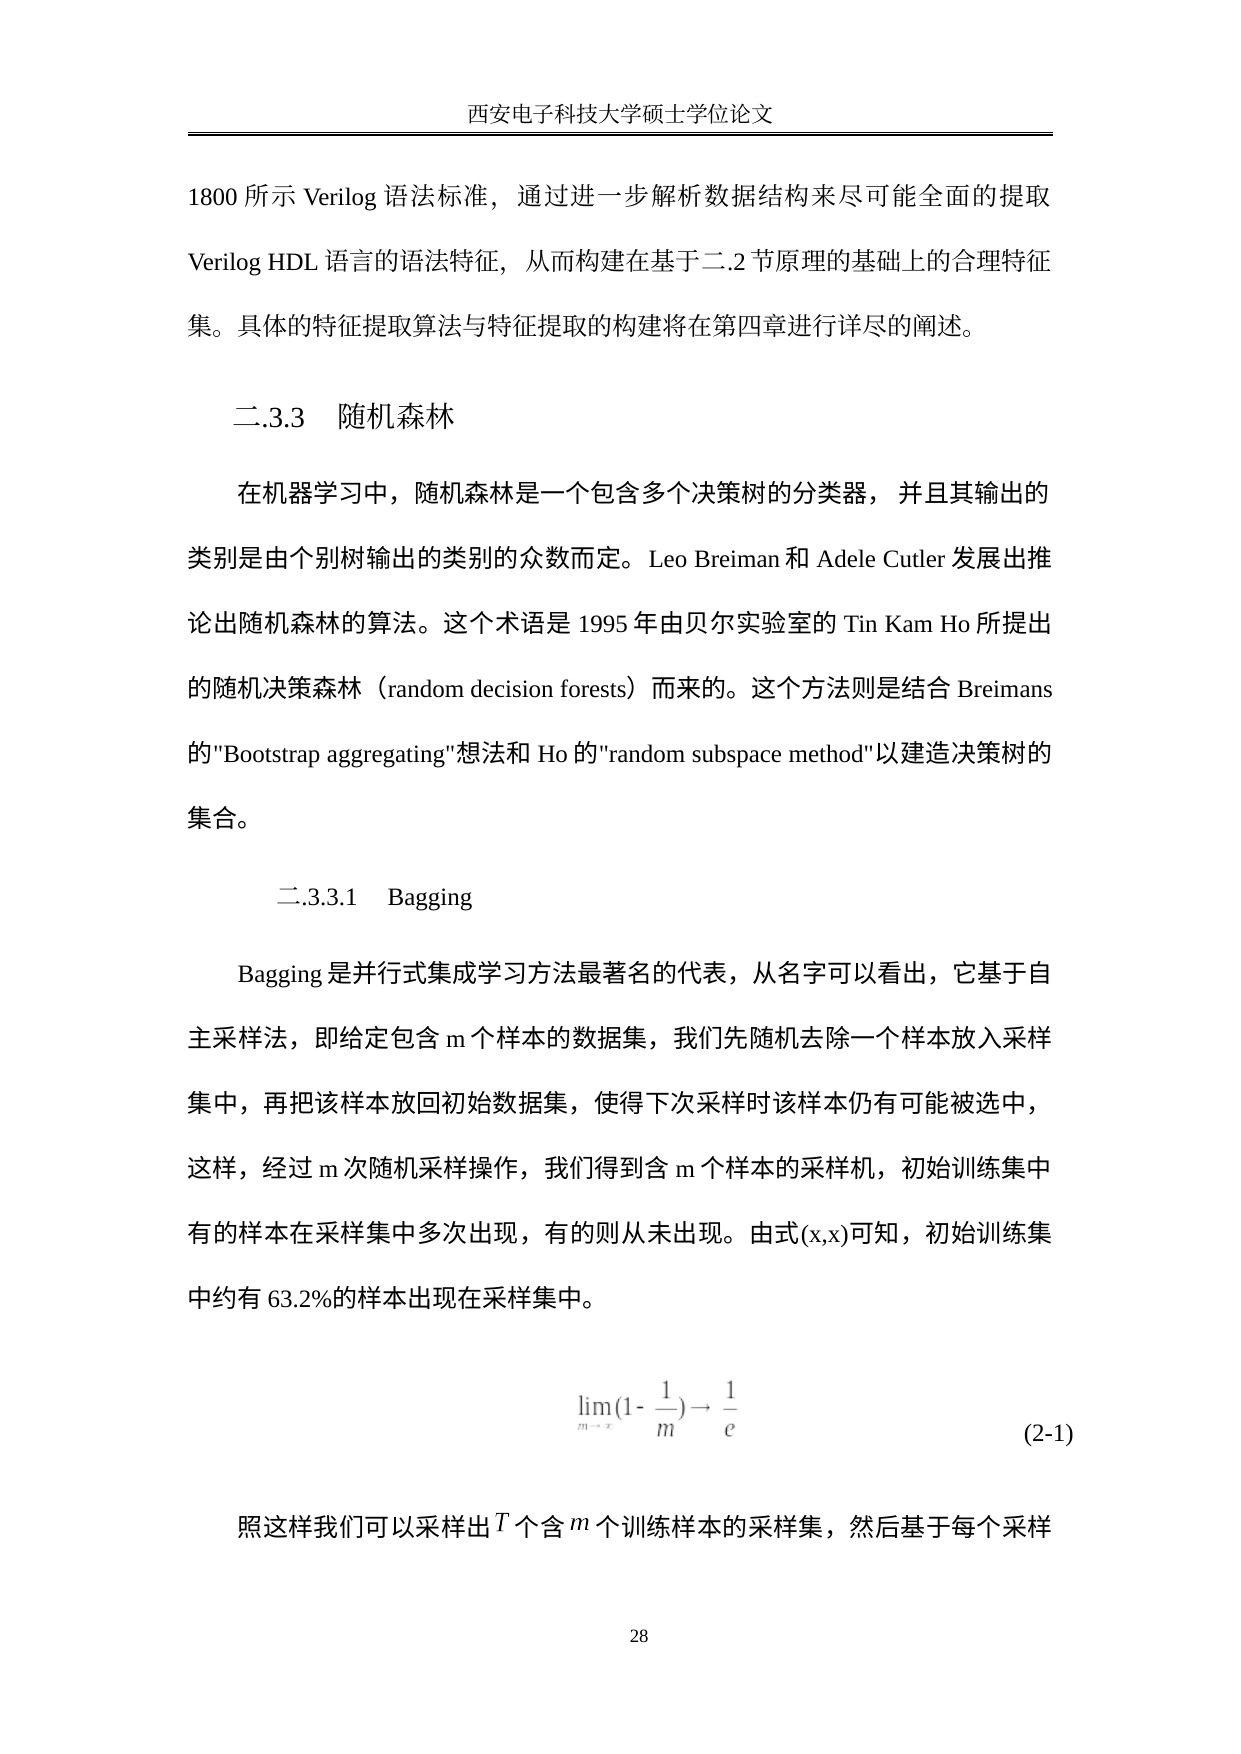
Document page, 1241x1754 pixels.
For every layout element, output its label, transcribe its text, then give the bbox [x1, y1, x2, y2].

subtitle 随机森林 [232, 382, 1053, 447]
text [187, 1492, 1053, 1557]
text 在机器学习中，随机森林是一个包含多个决策树的分类器， 并且其输出的类别是由个别树输出的类别的众数而定。Leo Breiman和Adele Cutler发展出推论出随机森林的算法。这个术语是1995年由贝尔实验室的Tin Kam Ho所提出的随机决策森林（random decision forests）而来的。这个方法则是结合Breimans的"Bootstrap aggregating"想法和Ho的"random subspace method"以建造决策树的集合。 [187, 459, 1053, 849]
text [187, 162, 1053, 357]
text (2-1) [187, 1362, 1053, 1459]
text Bagging是并行式集成学习方法最著名的代表，从名字可以看出，它基于自主采样法，即给定包含m个样本的数据集，我们先随机去除一个样本放入采样集中，再把该样本放回初始数据集，使得下次采样时该样本仍有可能被选中，这样，经过m次随机采样操作，我们得到含m个样本的采样机，初始训练集中有的样本在采样集中多次出现，有的则从未出现。由式(x,x)可知，初始训练集中约有63.2%的样本出现在采样集中。 [187, 939, 1053, 1329]
subtitle Bagging [276, 862, 1053, 927]
